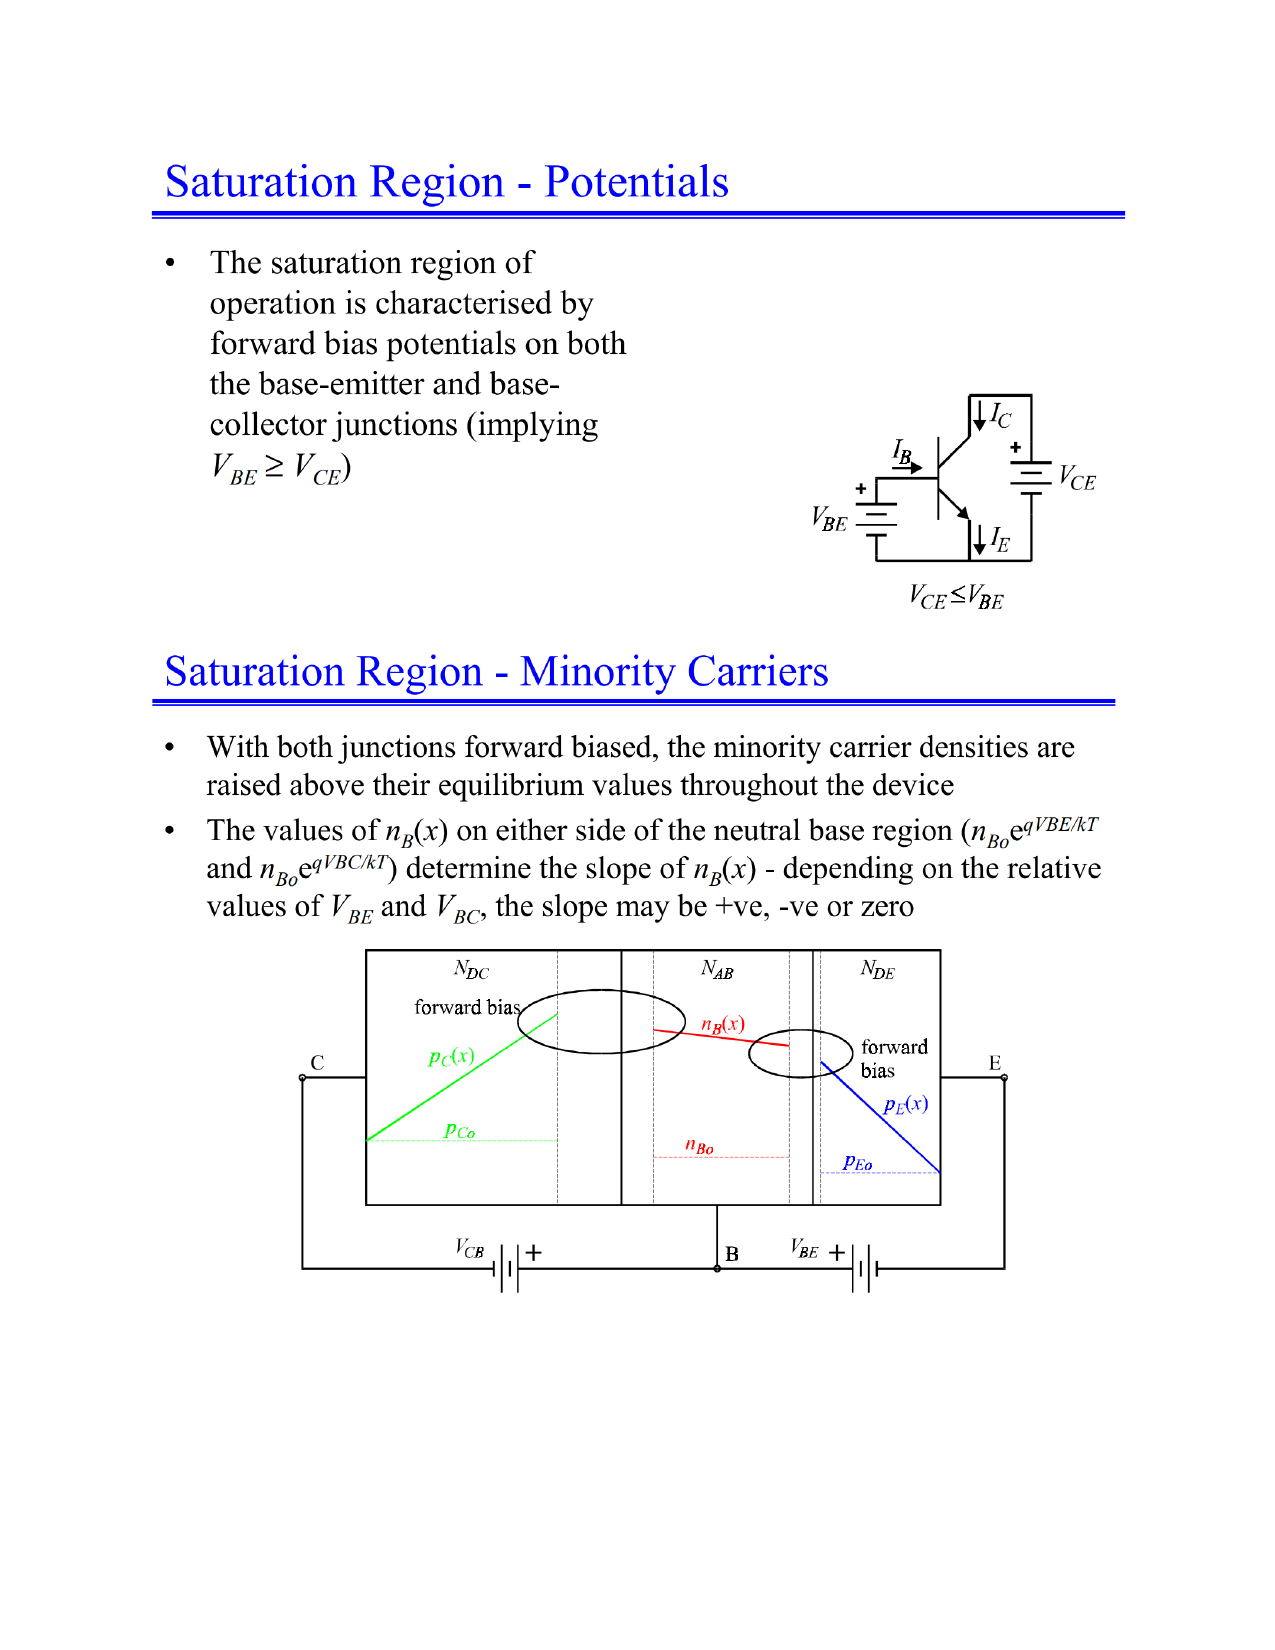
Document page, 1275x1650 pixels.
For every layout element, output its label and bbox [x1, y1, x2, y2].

picture [150, 650, 1125, 1301]
picture [150, 150, 1125, 632]
